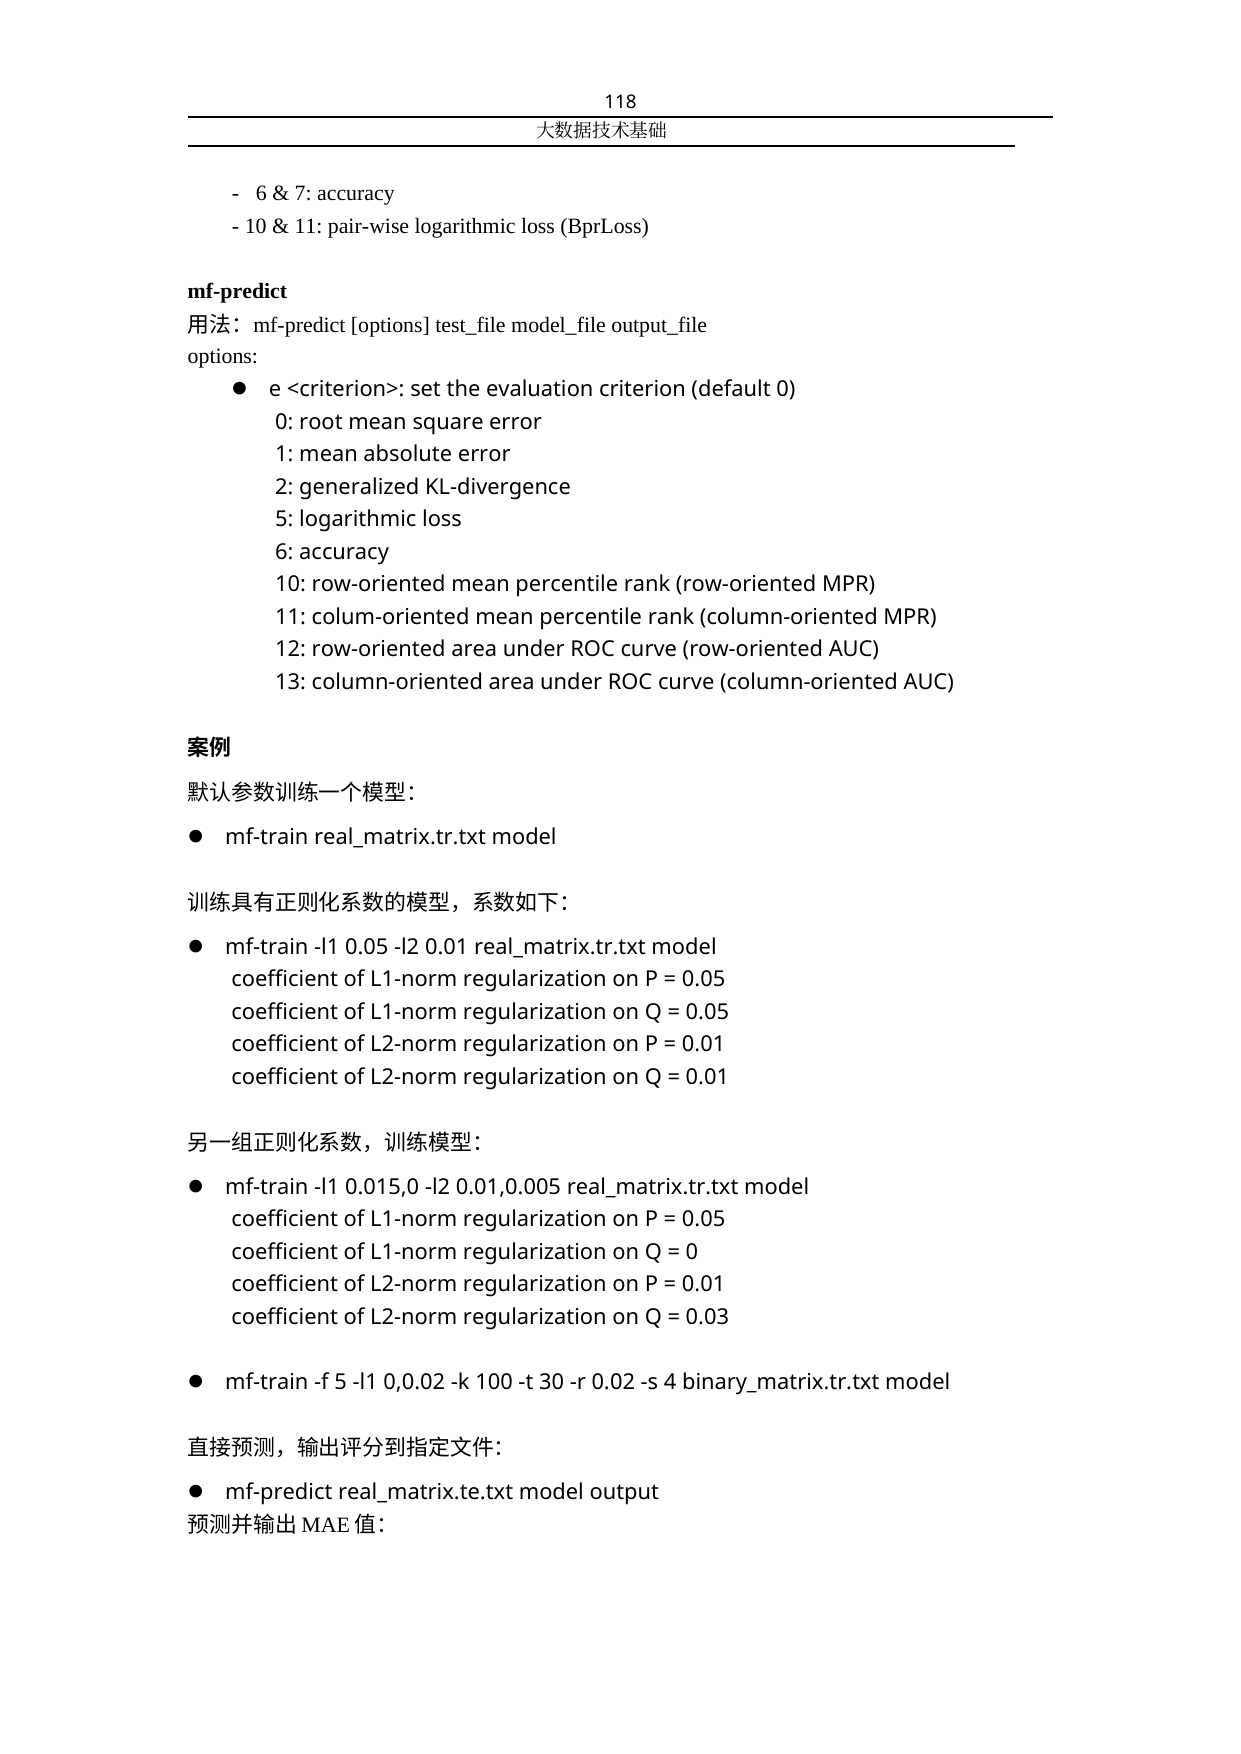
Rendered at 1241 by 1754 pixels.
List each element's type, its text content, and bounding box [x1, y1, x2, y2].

list coefficient of L2-norm regularization on P = 0.01 [231, 1267, 1053, 1299]
text 案例 [187, 729, 1053, 762]
list 1: mean absolute error [275, 437, 1053, 469]
list coefficient of L1-norm regularization on Q = 0.05 [231, 994, 1053, 1027]
list mf-train -l1 0.05 -l2 0.01 real_matrix.tr.txt model [187, 929, 1053, 962]
text options: [187, 339, 1053, 372]
list 6: accuracy [275, 534, 1053, 567]
list mf-predict real_matrix.te.txt model output [187, 1474, 1053, 1507]
text 默认参数训练一个模型： [187, 774, 1053, 807]
list e <criterion>: set the evaluation criterion (default 0) [231, 372, 1053, 404]
text mf-predict [187, 274, 1053, 307]
list coefficient of L2-norm regularization on P = 0.01 [231, 1027, 1053, 1059]
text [187, 177, 1053, 242]
text 训练具有正则化系数的模型，系数如下： [187, 884, 1053, 917]
list mf-train real_matrix.tr.txt model [187, 819, 1053, 852]
list coefficient of L1-norm regularization on P = 0.05 [231, 1202, 1053, 1234]
list coefficient of L1-norm regularization on P = 0.05 [231, 962, 1053, 994]
text 直接预测，输出评分到指定文件： [187, 1429, 1053, 1462]
list coefficient of L1-norm regularization on Q = 0 [231, 1234, 1053, 1267]
list coefficient of L2-norm regularization on Q = 0.01 [231, 1059, 1053, 1092]
text 另一组正则化系数，训练模型： [187, 1124, 1053, 1157]
list 5: logarithmic loss [275, 502, 1053, 534]
list 13: column-oriented area under ROC curve (column-oriented AUC) [275, 664, 1053, 697]
list 0: root mean square error [275, 404, 1053, 437]
text 预测并输出MAE值： [187, 1507, 1053, 1539]
text 用法：mf-predict [options] test_file model_file output_file [187, 307, 1053, 339]
list coefficient of L2-norm regularization on Q = 0.03 [231, 1299, 1053, 1332]
list mf-train -l1 0.015,0 -l2 0.01,0.005 real_matrix.tr.txt model [187, 1169, 1053, 1202]
list 10: row-oriented mean percentile rank (row-oriented MPR) [275, 567, 1053, 599]
list 12: row-oriented area under ROC curve (row-oriented AUC) [275, 632, 1053, 664]
list 11: colum-oriented mean percentile rank (column-oriented MPR) [275, 599, 1053, 632]
list mf-train -f 5 -l1 0,0.02 -k 100 -t 30 -r 0.02 -s 4 binary_matrix.tr.txt model [187, 1364, 1053, 1397]
list 2: generalized KL-divergence [275, 469, 1053, 502]
